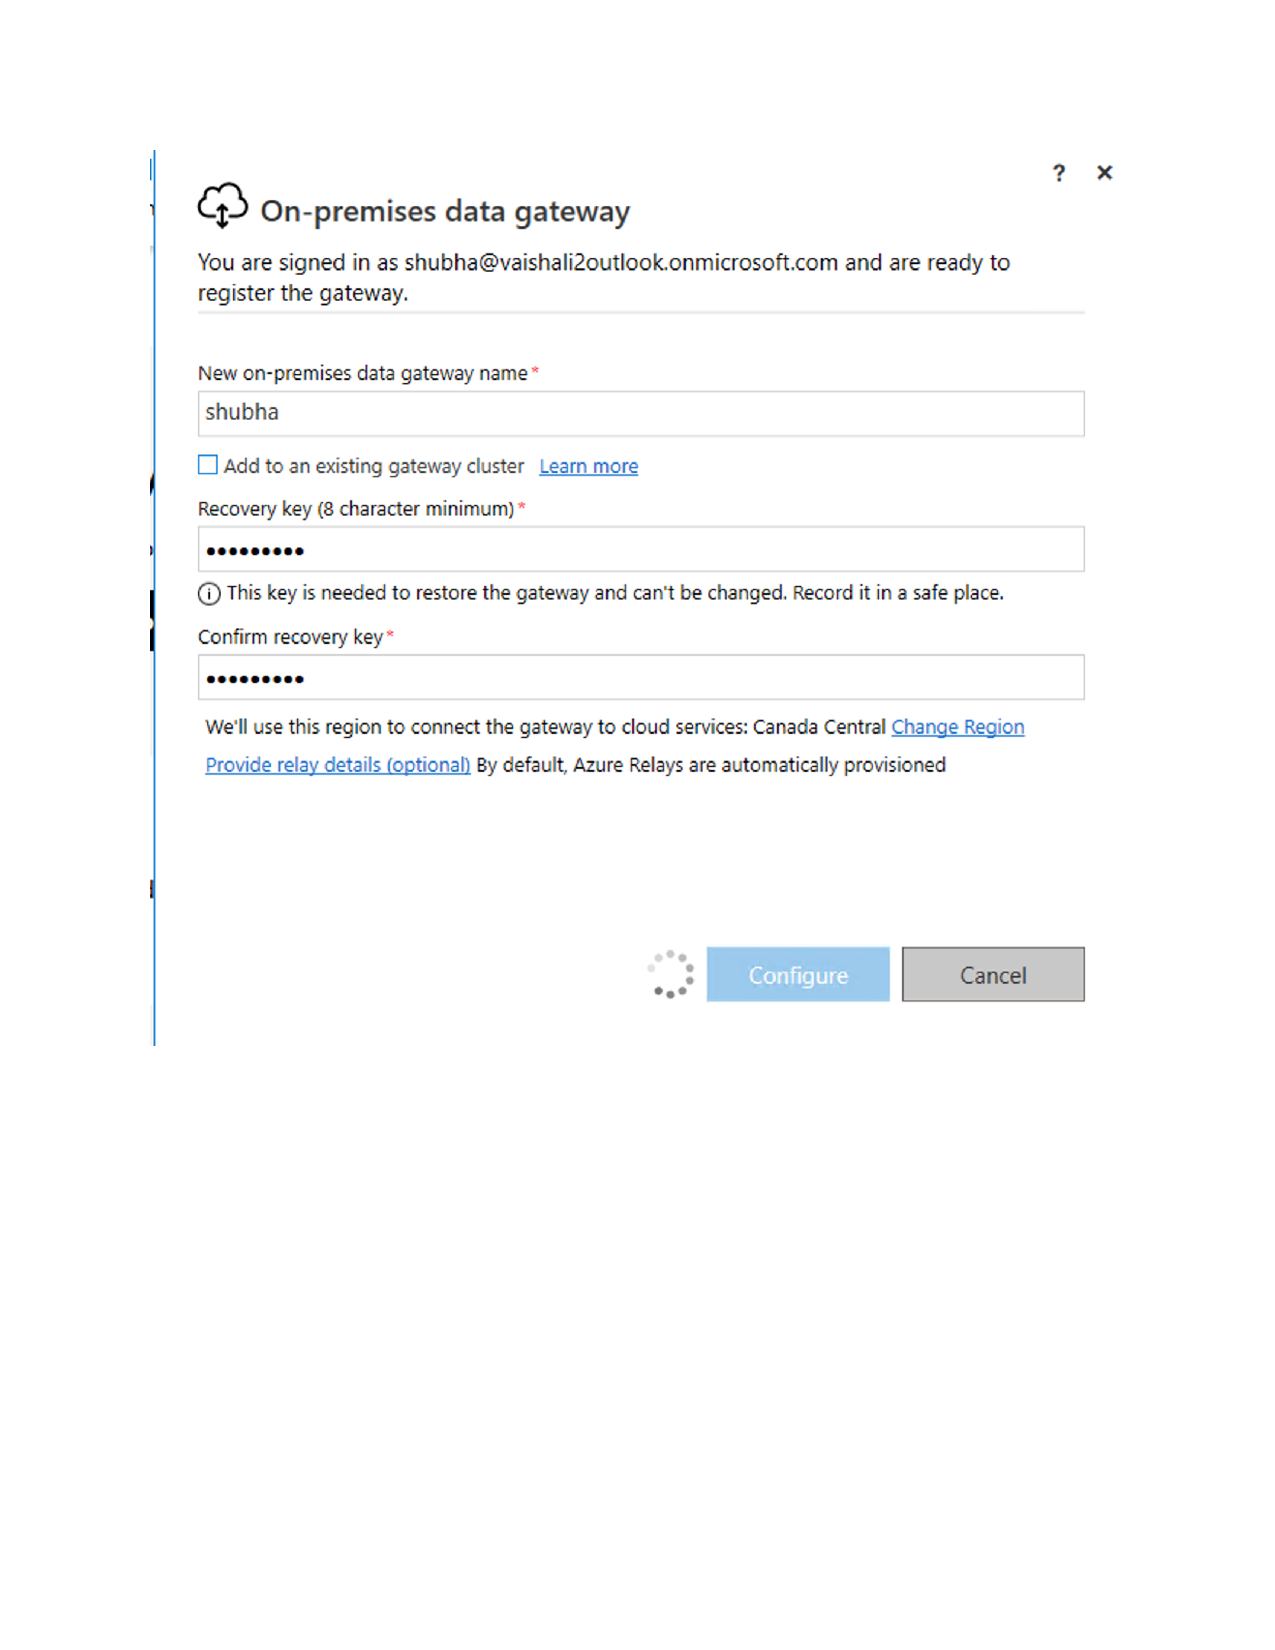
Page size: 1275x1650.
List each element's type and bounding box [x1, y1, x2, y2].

picture [150, 150, 1125, 1046]
